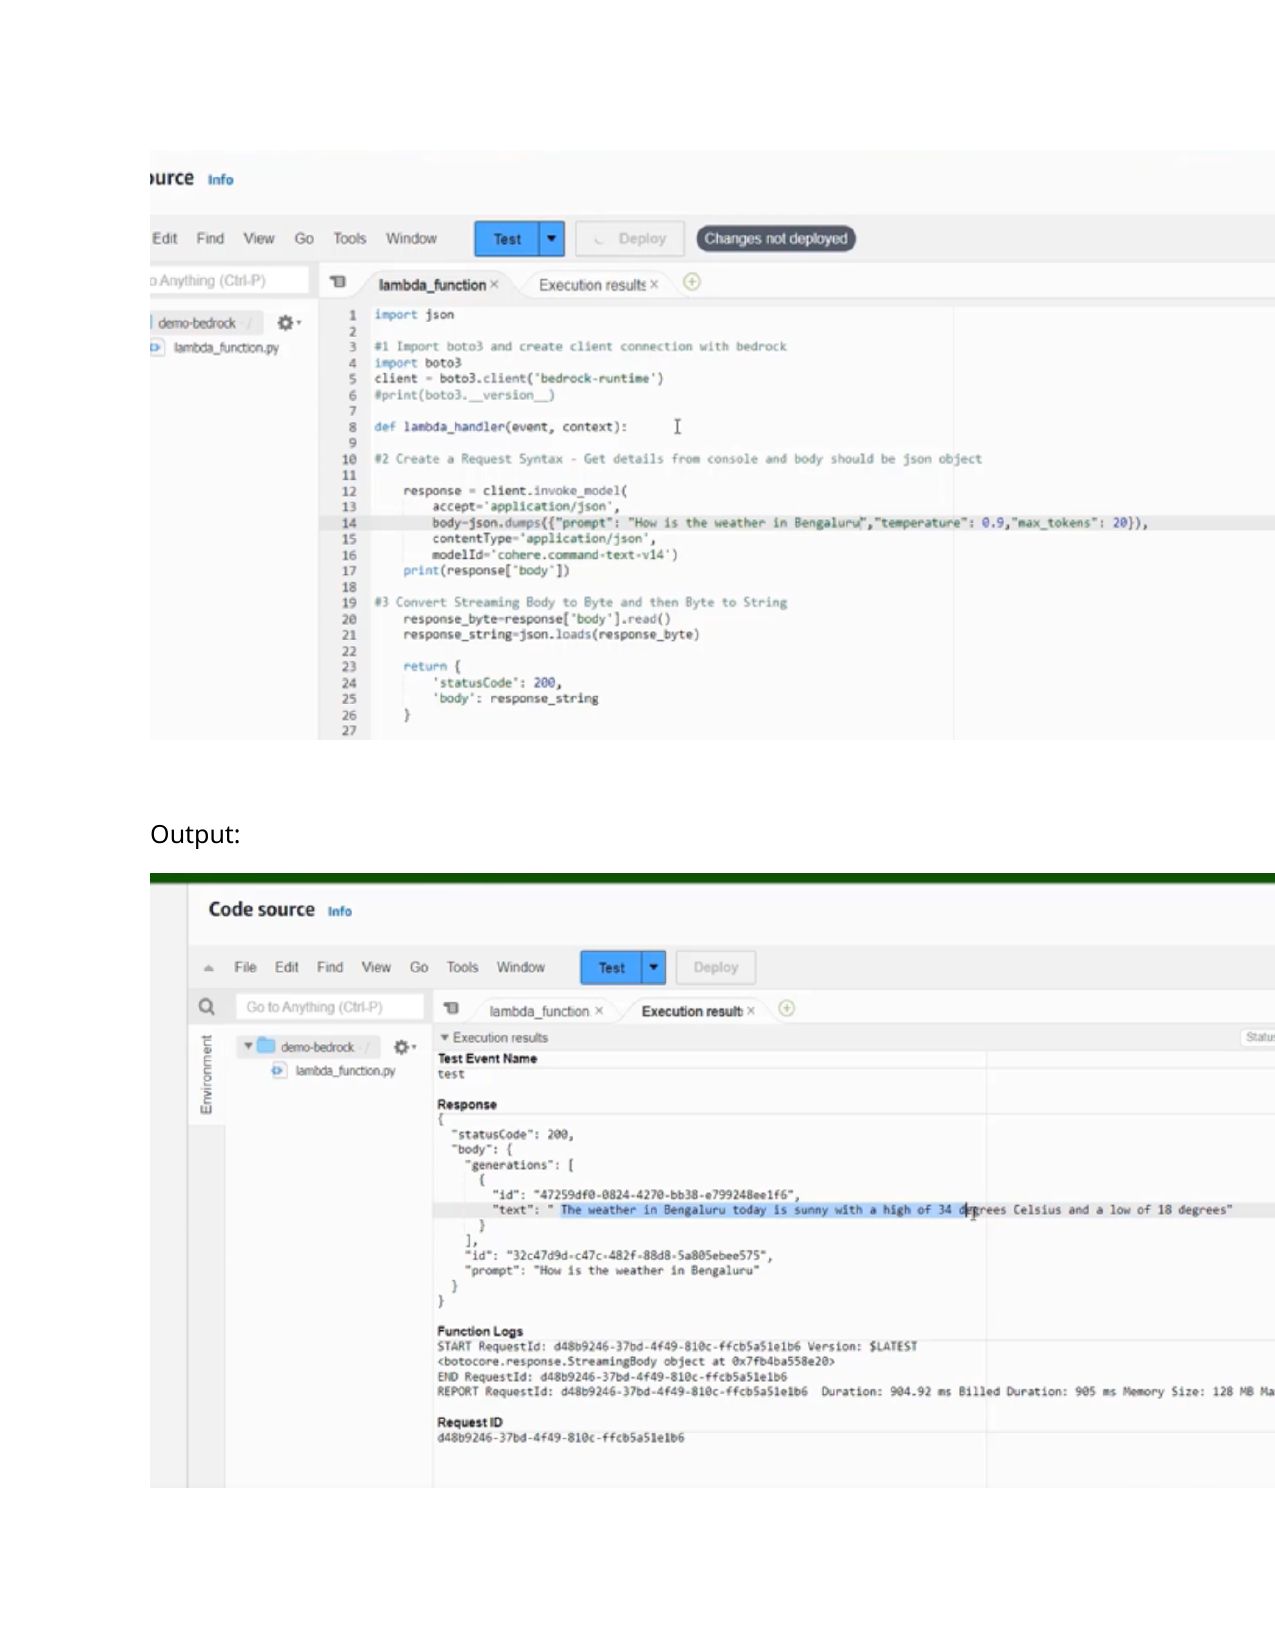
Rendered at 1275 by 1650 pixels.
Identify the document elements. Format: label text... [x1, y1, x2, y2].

text Output: [150, 817, 1125, 851]
picture [150, 873, 1275, 1488]
picture [150, 150, 1275, 740]
